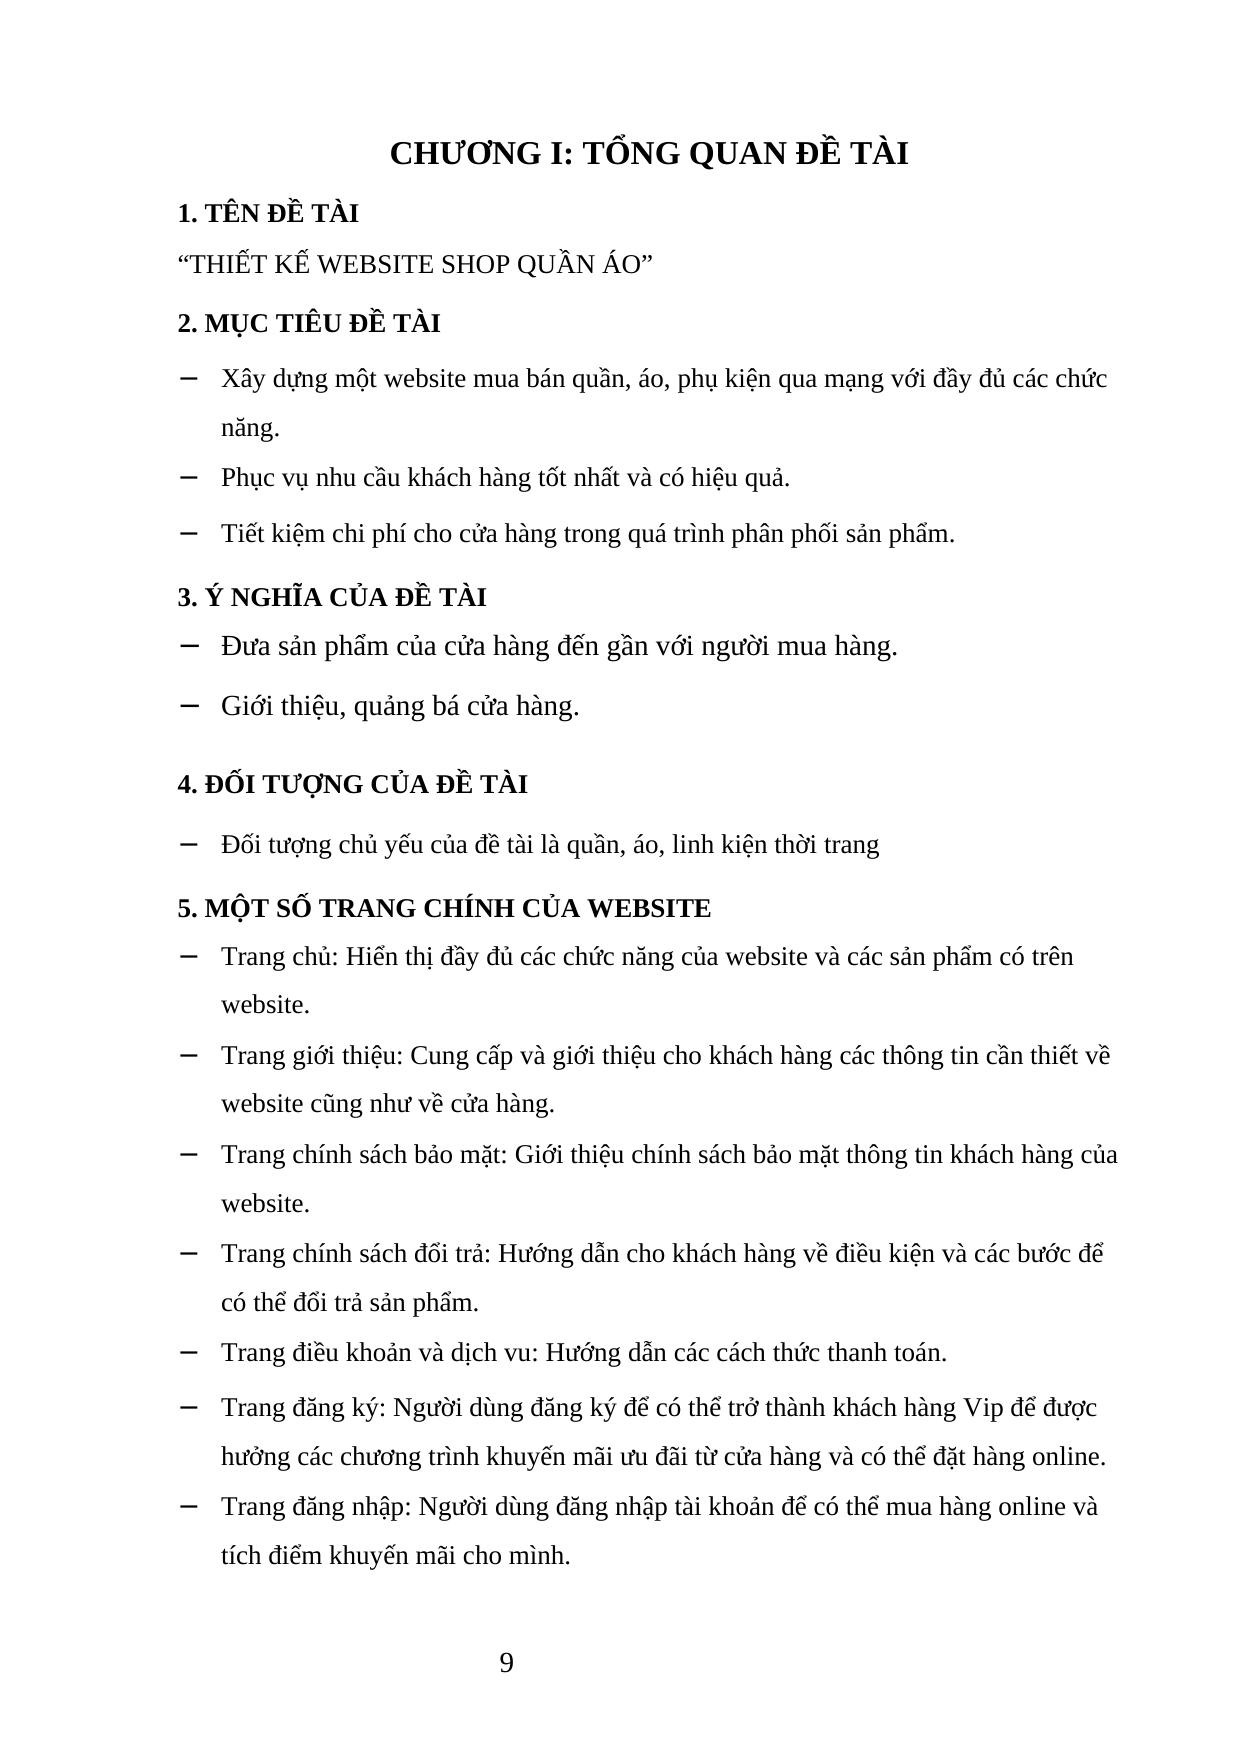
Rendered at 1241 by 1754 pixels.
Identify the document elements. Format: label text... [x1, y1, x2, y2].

list Trang chủ: Hiển thị đầy đủ các chức năng của website và các sản phẩm có trên website. [177, 936, 1122, 1020]
list Đối tượng chủ yếu của đề tài là quần, áo, linh kiện thời trang [177, 825, 1122, 862]
list Phục vụ nhu cầu khách hàng tốt nhất và có hiệu quả. [177, 458, 1122, 495]
subtitle Ý NGHĨA CỦA ĐỀ TÀI [177, 581, 1122, 612]
list Trang giới thiệu: Cung cấp và giới thiệu cho khách hàng các thông tin cần thiết về website cũng như về cửa hàng. [177, 1035, 1122, 1119]
text “THIẾT KẾ WEBSITE SHOP QUẦN ÁO” [177, 248, 1122, 279]
list Trang đăng ký: Người dùng đăng ký để có thể trở thành khách hàng Vip để được hưởng các chương trình khuyến mãi ưu đãi từ cửa hàng và có thể đặt hàng online. [177, 1388, 1122, 1471]
list Trang chính sách đổi trả: Hướng dẫn cho khách hàng về điều kiện và các bước để có thể đổi trả sản phẩm. [177, 1233, 1122, 1317]
list Giới thiệu, quảng bá cửa hàng. [177, 684, 1122, 724]
subtitle MỤC TIÊU ĐỀ TÀI [177, 307, 1122, 338]
list Trang chính sách bảo mặt: Giới thiệu chính sách bảo mặt thông tin khách hàng của website. [177, 1134, 1122, 1218]
list ĐỐI TƯỢNG CỦA ĐỀ TÀI [177, 768, 1122, 800]
list Đưa sản phẩm của cửa hàng đến gần với người mua hàng. [177, 624, 1122, 664]
list Xây dựng một website mua bán quần, áo, phụ kiện qua mạng với đầy đủ các chức năng. [177, 359, 1122, 442]
list Tiết kiệm chi phí cho cửa hàng trong quá trình phân phối sản phẩm. [177, 513, 1122, 550]
list Trang đăng nhập: Người dùng đăng nhập tài khoản để có thể mua hàng online và tích điểm khuyến mãi cho mình. [177, 1487, 1122, 1570]
subtitle CHƯƠNG I: TỔNG QUAN ĐỀ TÀI [177, 133, 1122, 172]
subtitle TÊN ĐỀ TÀI [177, 197, 1122, 228]
list Trang điều khoản và dịch vu: Hướng dẫn các cách thức thanh toán. [177, 1332, 1122, 1369]
subtitle MỘT SỐ TRANG CHÍNH CỦA WEBSITE [177, 892, 1122, 924]
